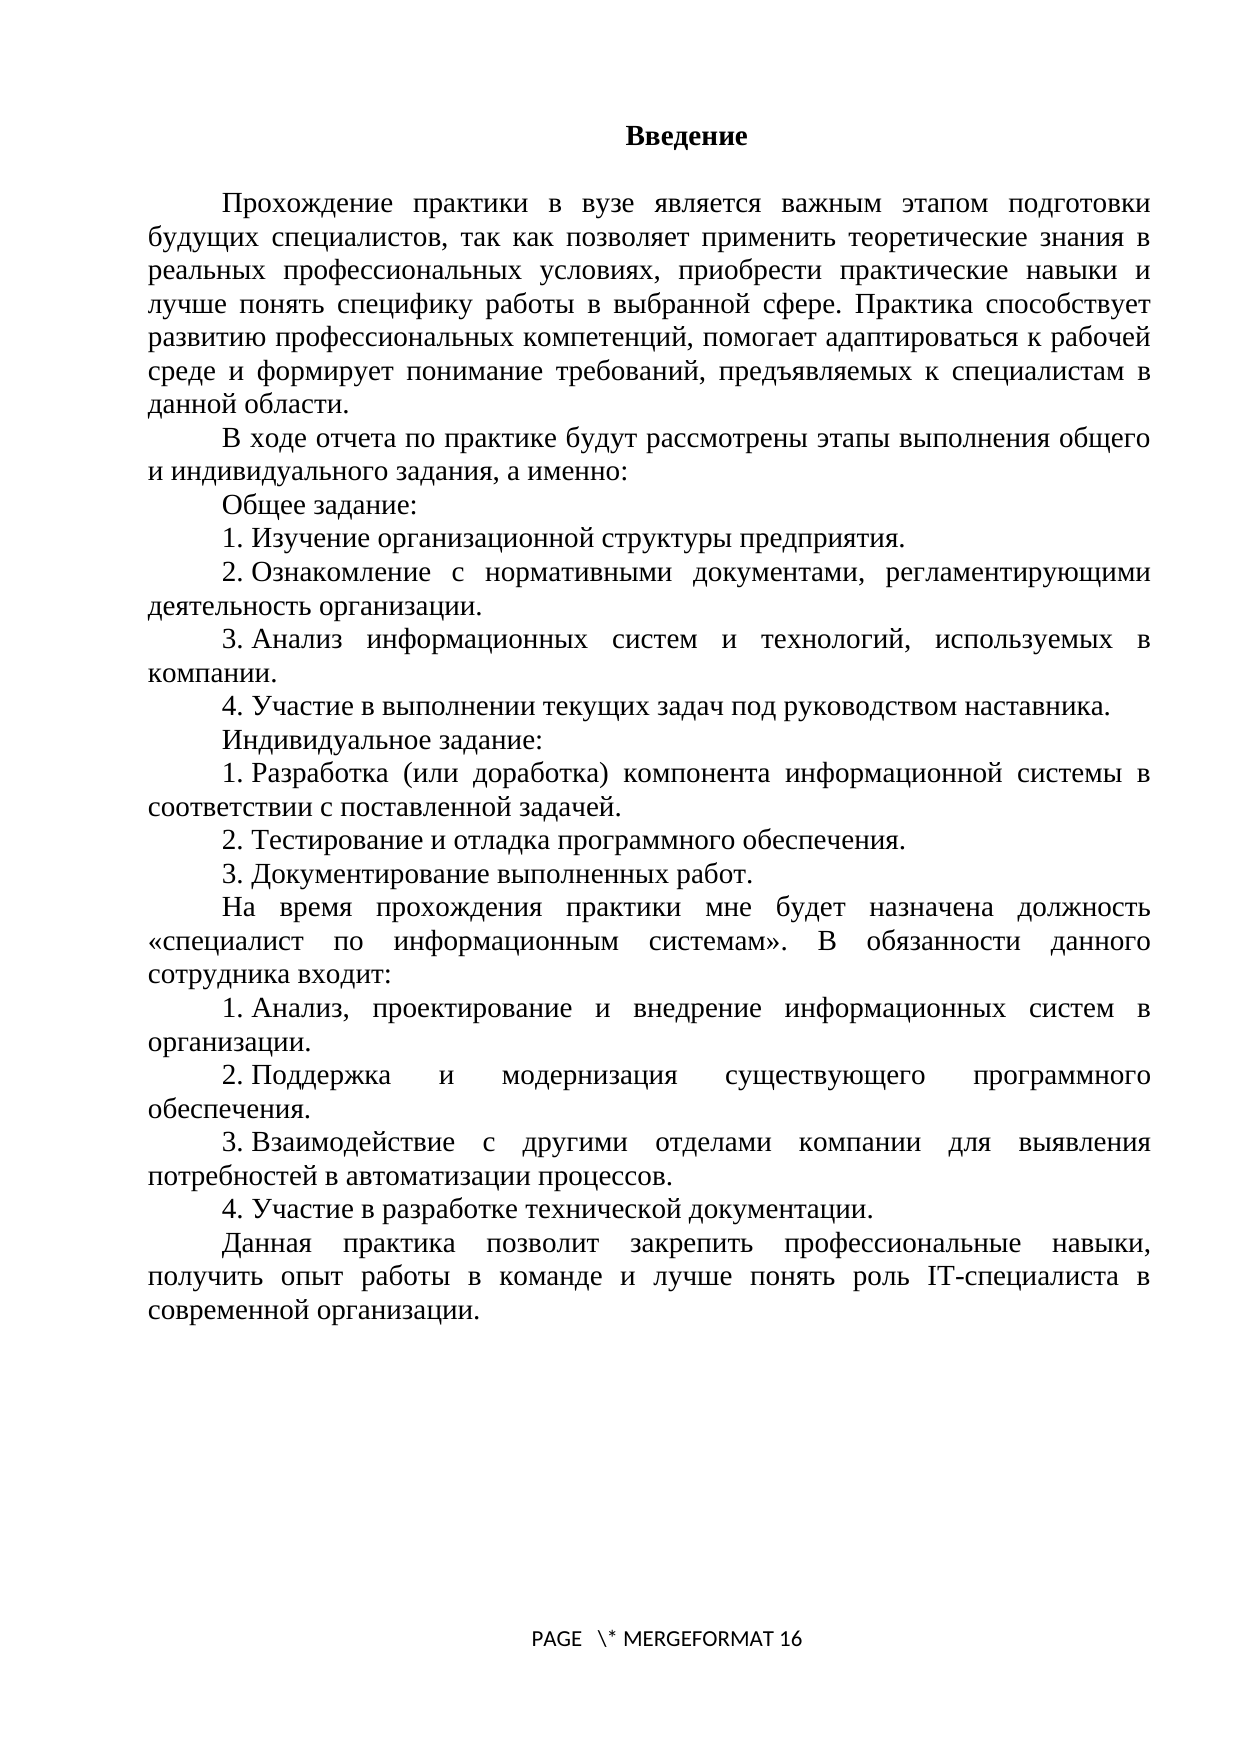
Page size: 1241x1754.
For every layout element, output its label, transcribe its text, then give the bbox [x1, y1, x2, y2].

text Прохождение практики в вузе является важным этапом подготовки будущих специалистов, так как позволяет применить теоретические знания в реальных профессиональных условиях, приобрести практические навыки и лучше понять специфику работы в выбранной сфере. Практика способствует развитию профессиональных компетенций, помогает адаптироваться к рабочей среде и формирует понимание требований, предъявляемых к специалистам в данной области. [148, 185, 1152, 420]
list Участие в выполнении текущих задач под руководством наставника. [148, 688, 1152, 722]
text В ходе отчета по практике будут рассмотрены этапы выполнения общего и индивидуального задания, а именно: [148, 420, 1152, 487]
text Данная практика позволит закрепить профессиональные навыки, получить опыт работы в команде и лучше понять роль IT-специалиста в современной организации. [148, 1225, 1152, 1326]
list Участие в разработке технической документации. [148, 1191, 1152, 1225]
text На время прохождения практики мне будет назначена должность «специалист по информационным системам». В обязанности данного сотрудника входит: [148, 889, 1152, 990]
text Общее задание: [148, 487, 1152, 521]
list Взаимодействие с другими отделами компании для выявления потребностей в автоматизации процессов. [148, 1124, 1152, 1191]
list Разработка (или доработка) компонента информационной системы в соответствии с поставленной задачей. [148, 755, 1152, 822]
text Индивидуальное задание: [148, 722, 1152, 755]
list Документирование выполненных работ. [148, 856, 1152, 889]
list Поддержка и модернизация существующего программного обеспечения. [148, 1057, 1152, 1124]
list Изучение организационной структуры предприятия. [148, 521, 1152, 554]
list Анализ информационных систем и технологий, используемых в компании. [148, 621, 1152, 688]
list Анализ, проектирование и внедрение информационных систем в организации. [148, 990, 1152, 1057]
list Тестирование и отладка программного обеспечения. [148, 822, 1152, 856]
subtitle Введение [148, 118, 1152, 152]
list Ознакомление с нормативными документами, регламентирующими деятельность организации. [148, 554, 1152, 621]
